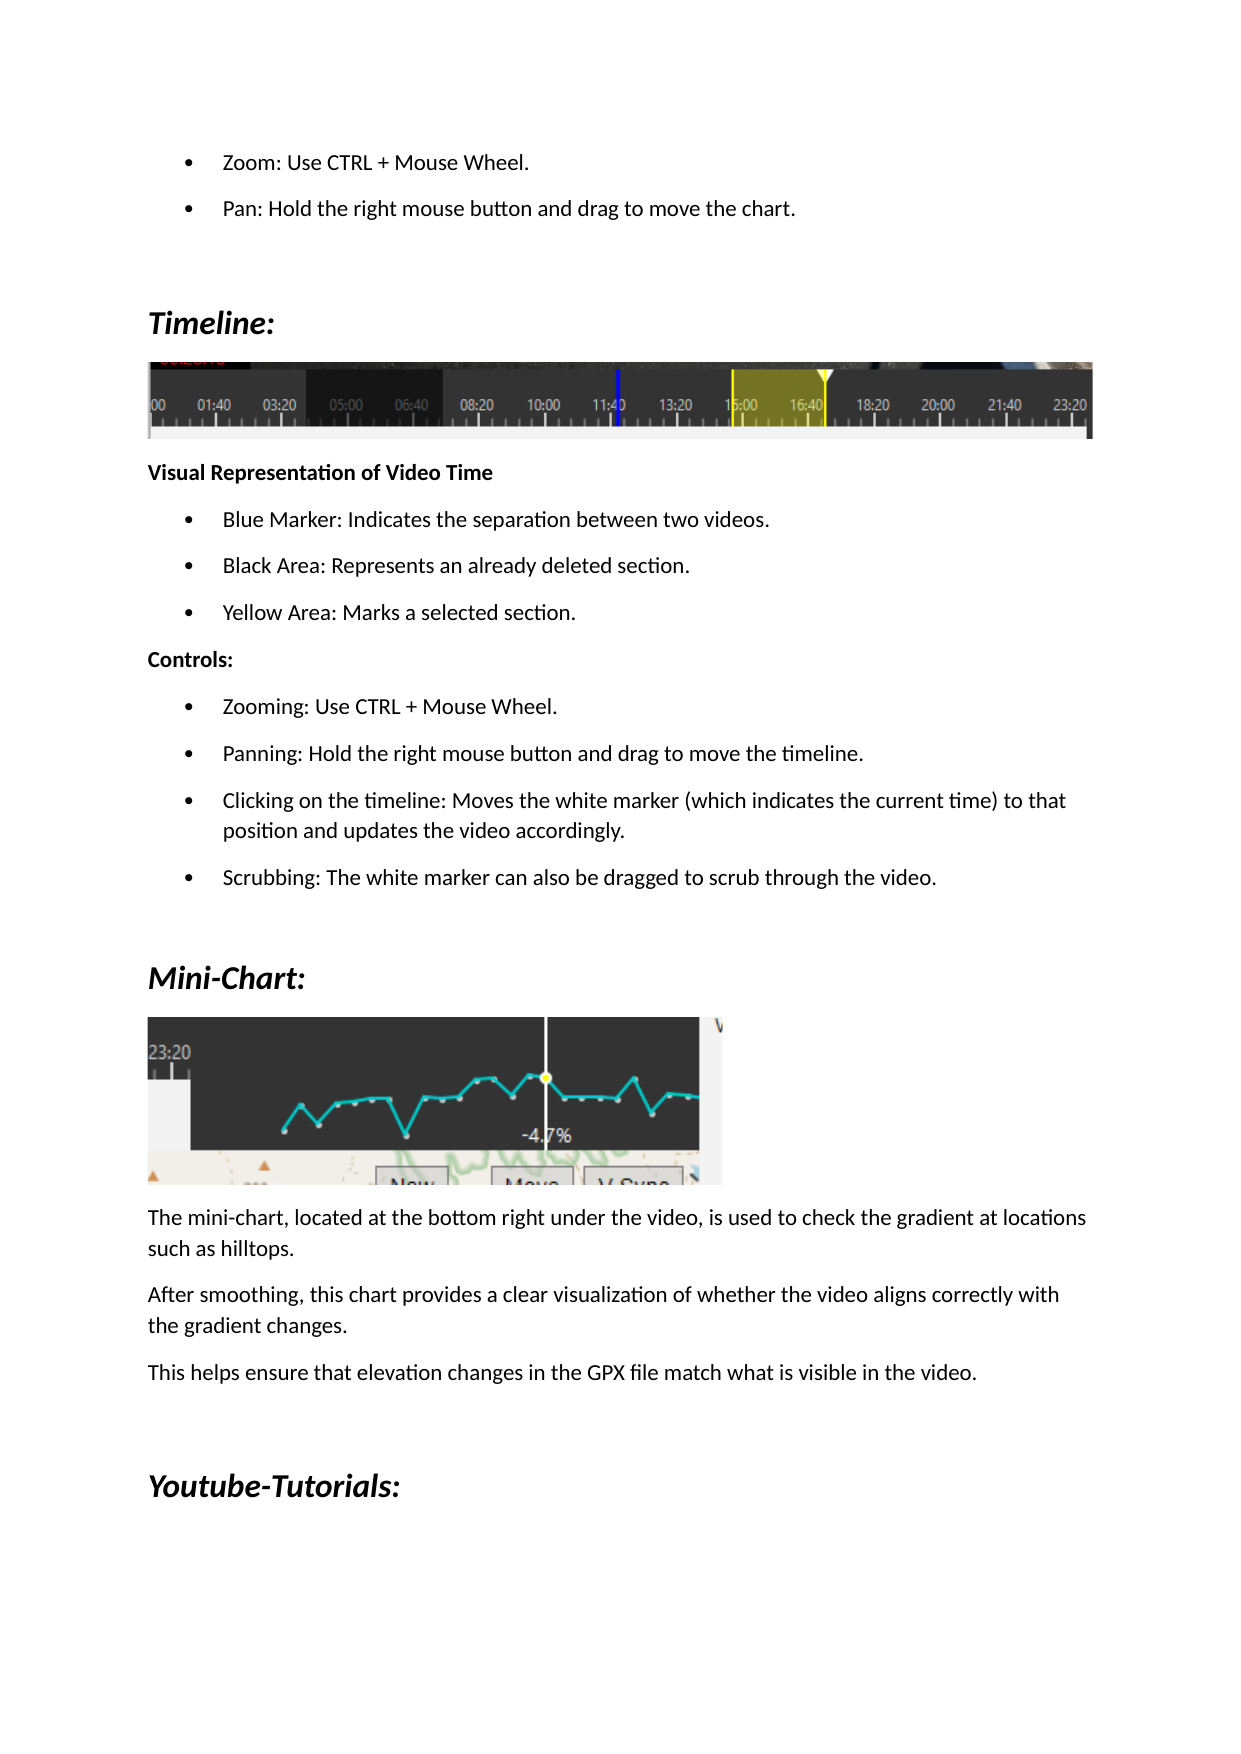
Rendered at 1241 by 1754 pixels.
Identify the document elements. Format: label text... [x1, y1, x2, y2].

list Blue Marker: Indicates the separation between two videos. [185, 505, 1093, 533]
text This helps ensure that elevation changes in the GPX file match what is visible in the video. [148, 1358, 1093, 1386]
list Black Area: Represents an already deleted section. [185, 552, 1093, 579]
list Pan: Hold the right mouse button and drag to move the chart. [185, 194, 1093, 222]
list Zoom: Use CTRL + Mouse Wheel. [185, 148, 1093, 176]
picture [147, 1017, 723, 1185]
text Visual Representation of Video Time [148, 458, 1093, 486]
list Panning: Hold the right mouse button and drag to move the timeline. [185, 739, 1093, 767]
picture [147, 362, 1093, 439]
list Zooming: Use CTRL + Mouse Wheel. [185, 692, 1093, 720]
list Scrubbing: The white marker can also be dragged to scrub through the video. [185, 863, 1093, 891]
text Mini-Chart: [148, 957, 1093, 997]
text The mini-chart, located at the bottom right under the video, is used to check the gradient at locations such as hilltops. [148, 1203, 1093, 1262]
list Clicking on the timeline: Moves the white marker (which indicates the current time) to that position and updates the video accordingly. [185, 786, 1093, 844]
text Timeline: [148, 302, 1093, 343]
text Youtube-Tutorials: [148, 1465, 1093, 1506]
list Yellow Area: Marks a selected section. [185, 598, 1093, 626]
text Controls: [148, 645, 1093, 673]
text After smoothing, this chart provides a clear visualization of whether the video aligns correctly with the gradient changes. [148, 1281, 1093, 1339]
